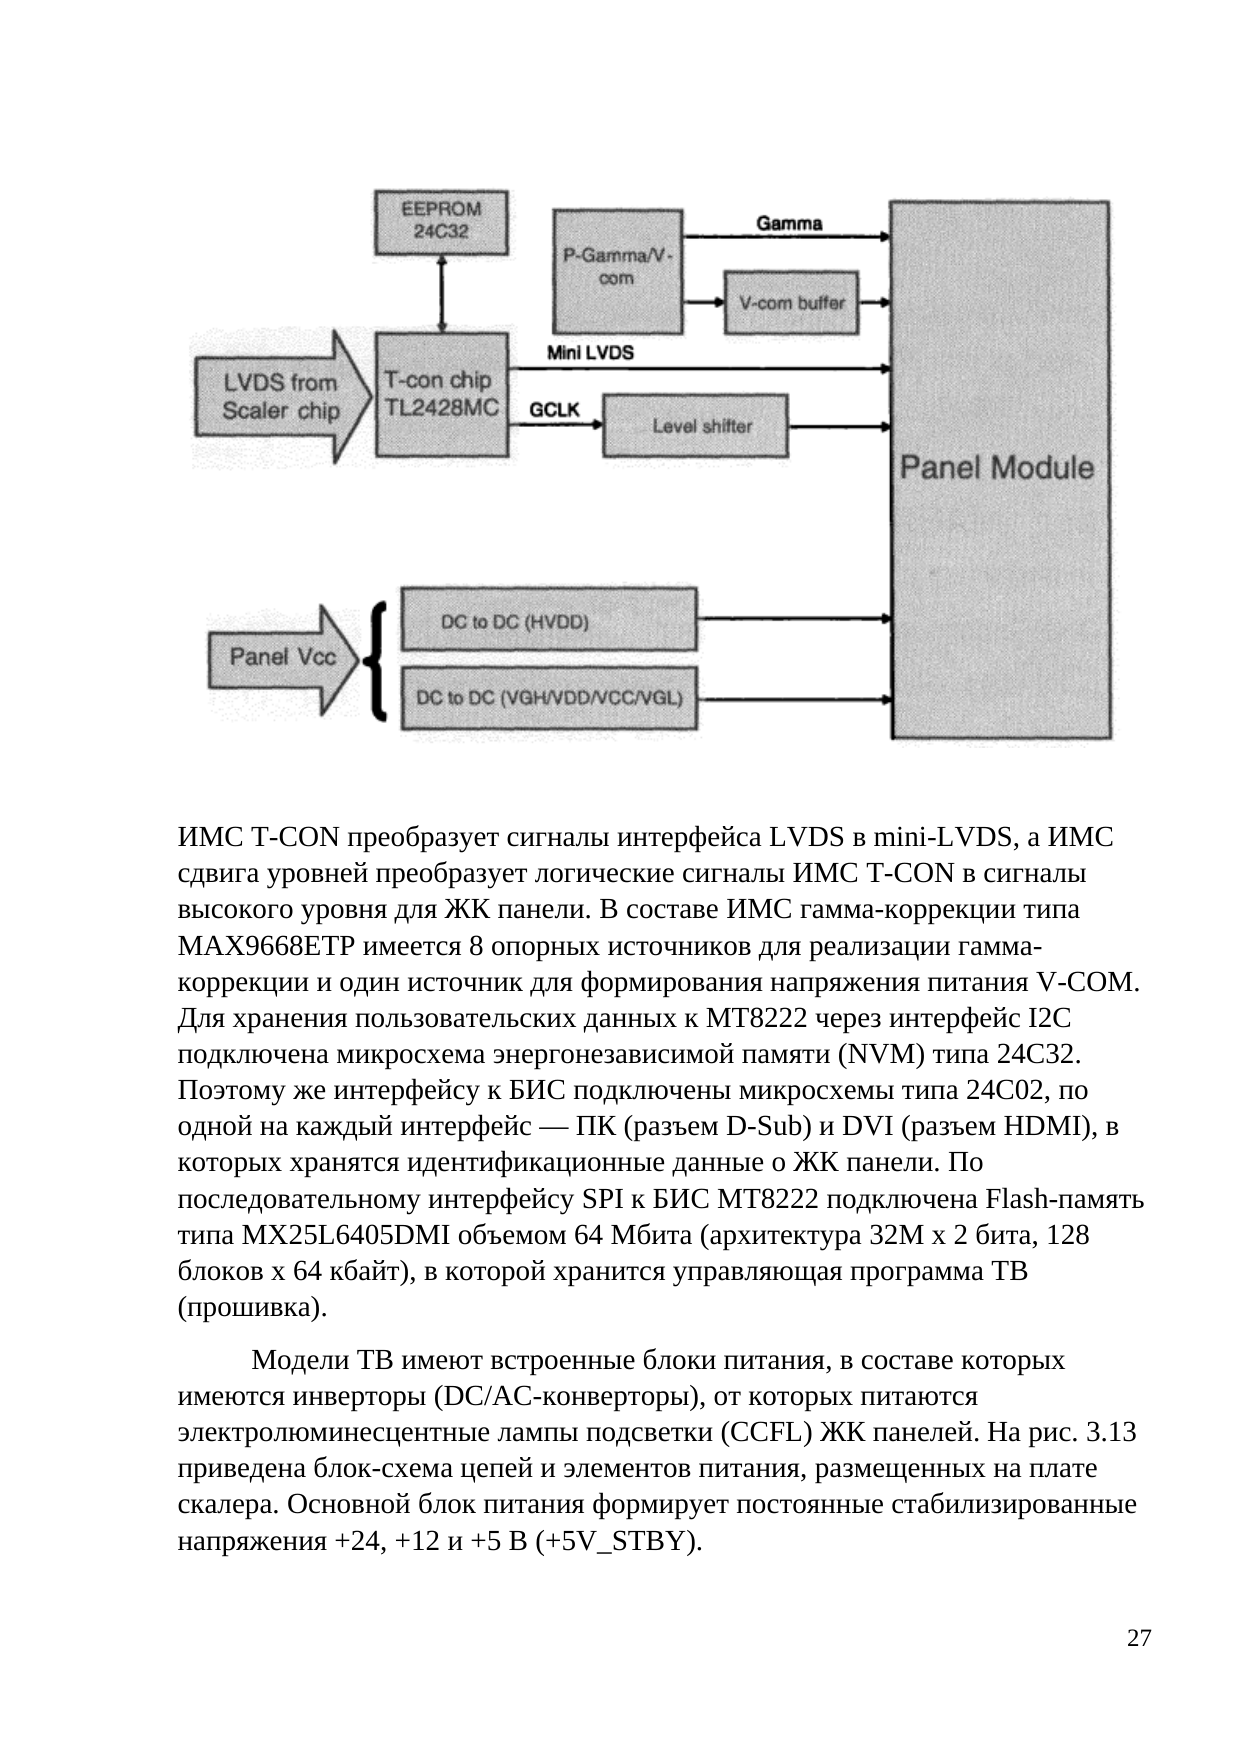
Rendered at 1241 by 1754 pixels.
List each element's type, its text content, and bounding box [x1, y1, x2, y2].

picture [177, 171, 1123, 748]
text ИМС Т-CON преобразует сигналы интерфейса LVDS в mini-LVDS, a ИМС сдвига уровней преобразует логические сигналы ИМС T-CON в сигналы высокого уровня для ЖК панели. В составе ИМС гамма-коррекции типа МАХ9668ЕТР имеется 8 опорных источников для реализации гамма-коррекции и один источник для формирования напряжения питания V-COM. Для хранения пользовательских данных к МТ8222 через интерфейс I2C подключена микросхема энергонезависимой памяти (NVM) типа 24С32. Поэтому же интерфейсу к БИС подключены микросхемы типа 24С02, по одной на каждый интерфейс — ПК (разъем D-Sub) и DVI (разъем HDMI), в которых хранятся идентификационные данные о ЖК панели. По последовательному интерфейсу SPI к БИС МТ8222 подключена Flash-память типа MX25L6405DMI объемом 64 Мбита (архитектура 32М х 2 бита, 128 блоков х 64 кбайт), в которой хранится управляющая программа ТВ (прошивка). [177, 819, 1152, 1323]
text Модели ТВ имеют встроенные блоки питания, в составе которых имеются инверторы (DC/AC-конверторы), от которых питаются электролюминесцентные лампы подсветки (CCFL) ЖК панелей. На рис. 3.13 приведена блок-схема цепей и элементов питания, размещенных на плате скалера. Основной блок питания формирует постоянные стабилизированные напряжения +24, +12 и +5 В (+5V_STBY). [177, 1342, 1152, 1556]
